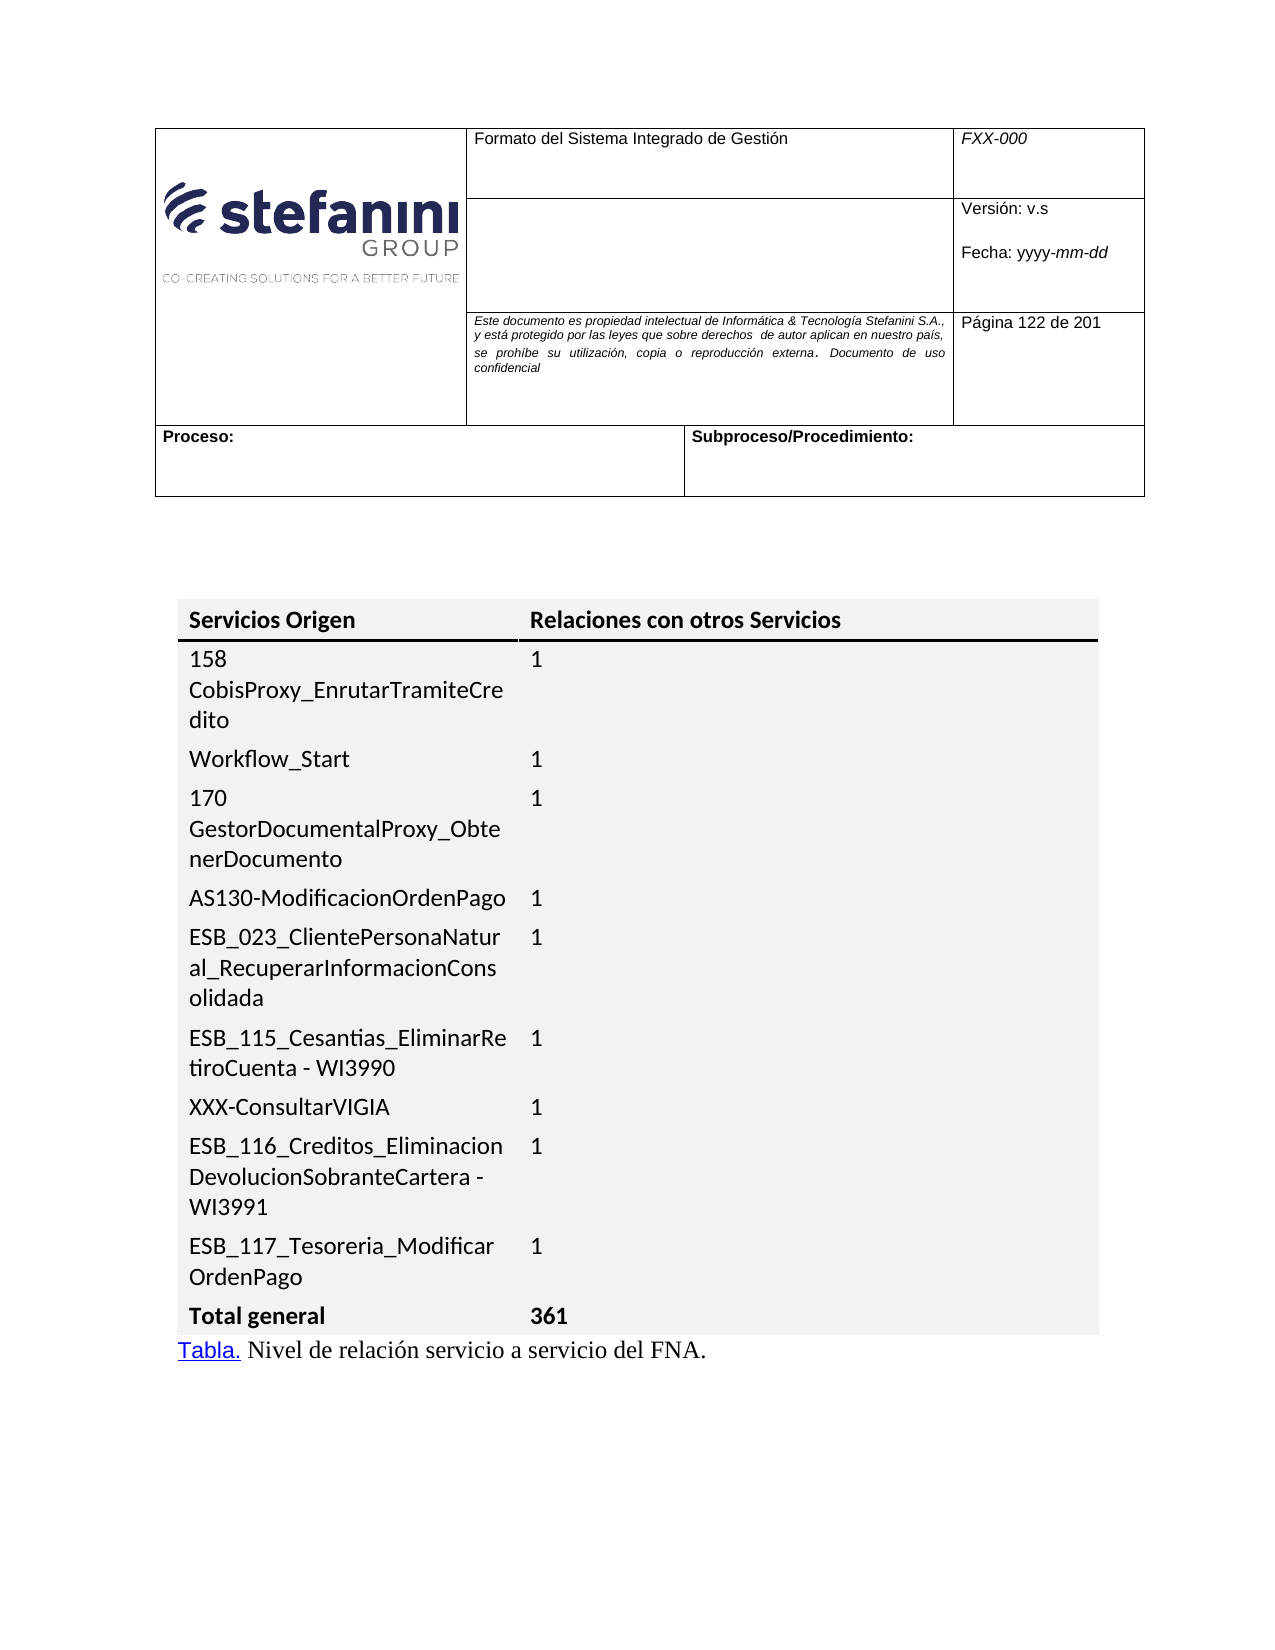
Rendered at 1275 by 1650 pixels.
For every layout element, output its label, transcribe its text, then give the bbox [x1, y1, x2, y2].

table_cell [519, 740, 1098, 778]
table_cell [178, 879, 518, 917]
table_header Relaciones con otros Servicios [519, 600, 1098, 638]
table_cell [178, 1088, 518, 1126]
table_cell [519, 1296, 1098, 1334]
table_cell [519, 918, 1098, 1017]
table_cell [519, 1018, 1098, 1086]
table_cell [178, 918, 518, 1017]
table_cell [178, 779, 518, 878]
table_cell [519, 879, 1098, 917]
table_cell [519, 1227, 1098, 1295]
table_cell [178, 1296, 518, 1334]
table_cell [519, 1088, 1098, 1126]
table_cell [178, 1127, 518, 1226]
picture [162, 182, 460, 286]
table_header Servicios Origen [178, 600, 518, 638]
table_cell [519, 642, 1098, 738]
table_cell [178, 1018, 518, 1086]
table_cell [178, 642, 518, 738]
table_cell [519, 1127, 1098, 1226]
text Tabla. Nivel de relación servicio a servicio del FNA. [177, 1335, 1098, 1364]
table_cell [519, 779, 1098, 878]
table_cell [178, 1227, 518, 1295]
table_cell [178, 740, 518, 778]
